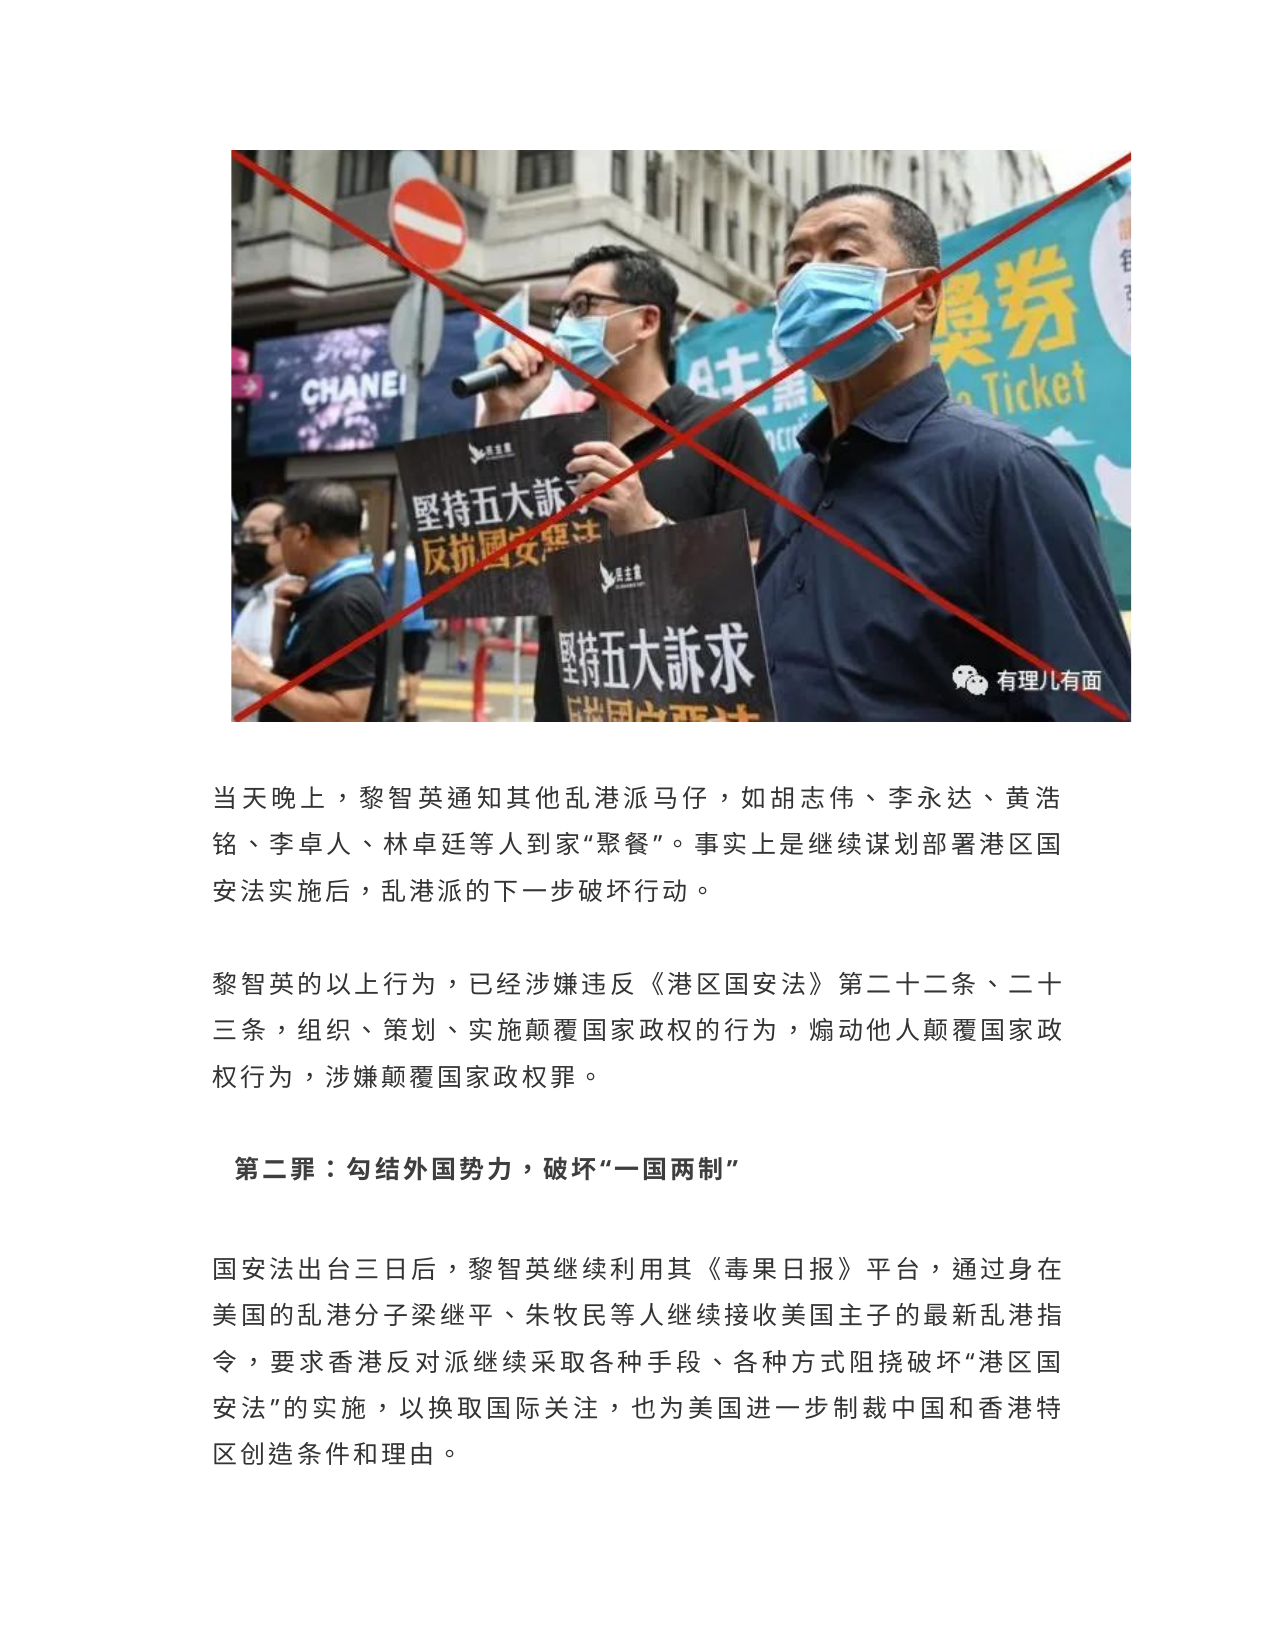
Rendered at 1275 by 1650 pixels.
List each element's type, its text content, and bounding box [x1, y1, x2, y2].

text 国安法出台三日后，黎智英继续利用其《毒果日报》平台，通过身在美国的乱港分子梁继平、朱牧民等人继续接收美国主子的最新乱港指令，要求香港反对派继续采取各种手段、各种方式阻挠破坏“港区国安法”的实施，以换取国际关注，也为美国进一步制裁中国和香港特区创造条件和理由。 [212, 1239, 1062, 1471]
text 黎智英的以上行为，已经涉嫌违反《港区国安法》第二十二条、二十三条，组织、策划、实施颠覆国家政权的行为，煽动他人颠覆国家政权行为，涉嫌颠覆国家政权罪。 [212, 954, 1062, 1093]
picture [231, 150, 1132, 722]
text 当天晚上，黎智英通知其他乱港派马仔，如胡志伟、李永达、黄浩铭、李卓人、林卓廷等人到家“聚餐”。事实上是继续谋划部署港区国安法实施后，乱港派的下一步破坏行动。 [212, 768, 1062, 908]
text 第二罪：勾结外国势力，破坏“一国两制” [234, 1146, 1041, 1186]
